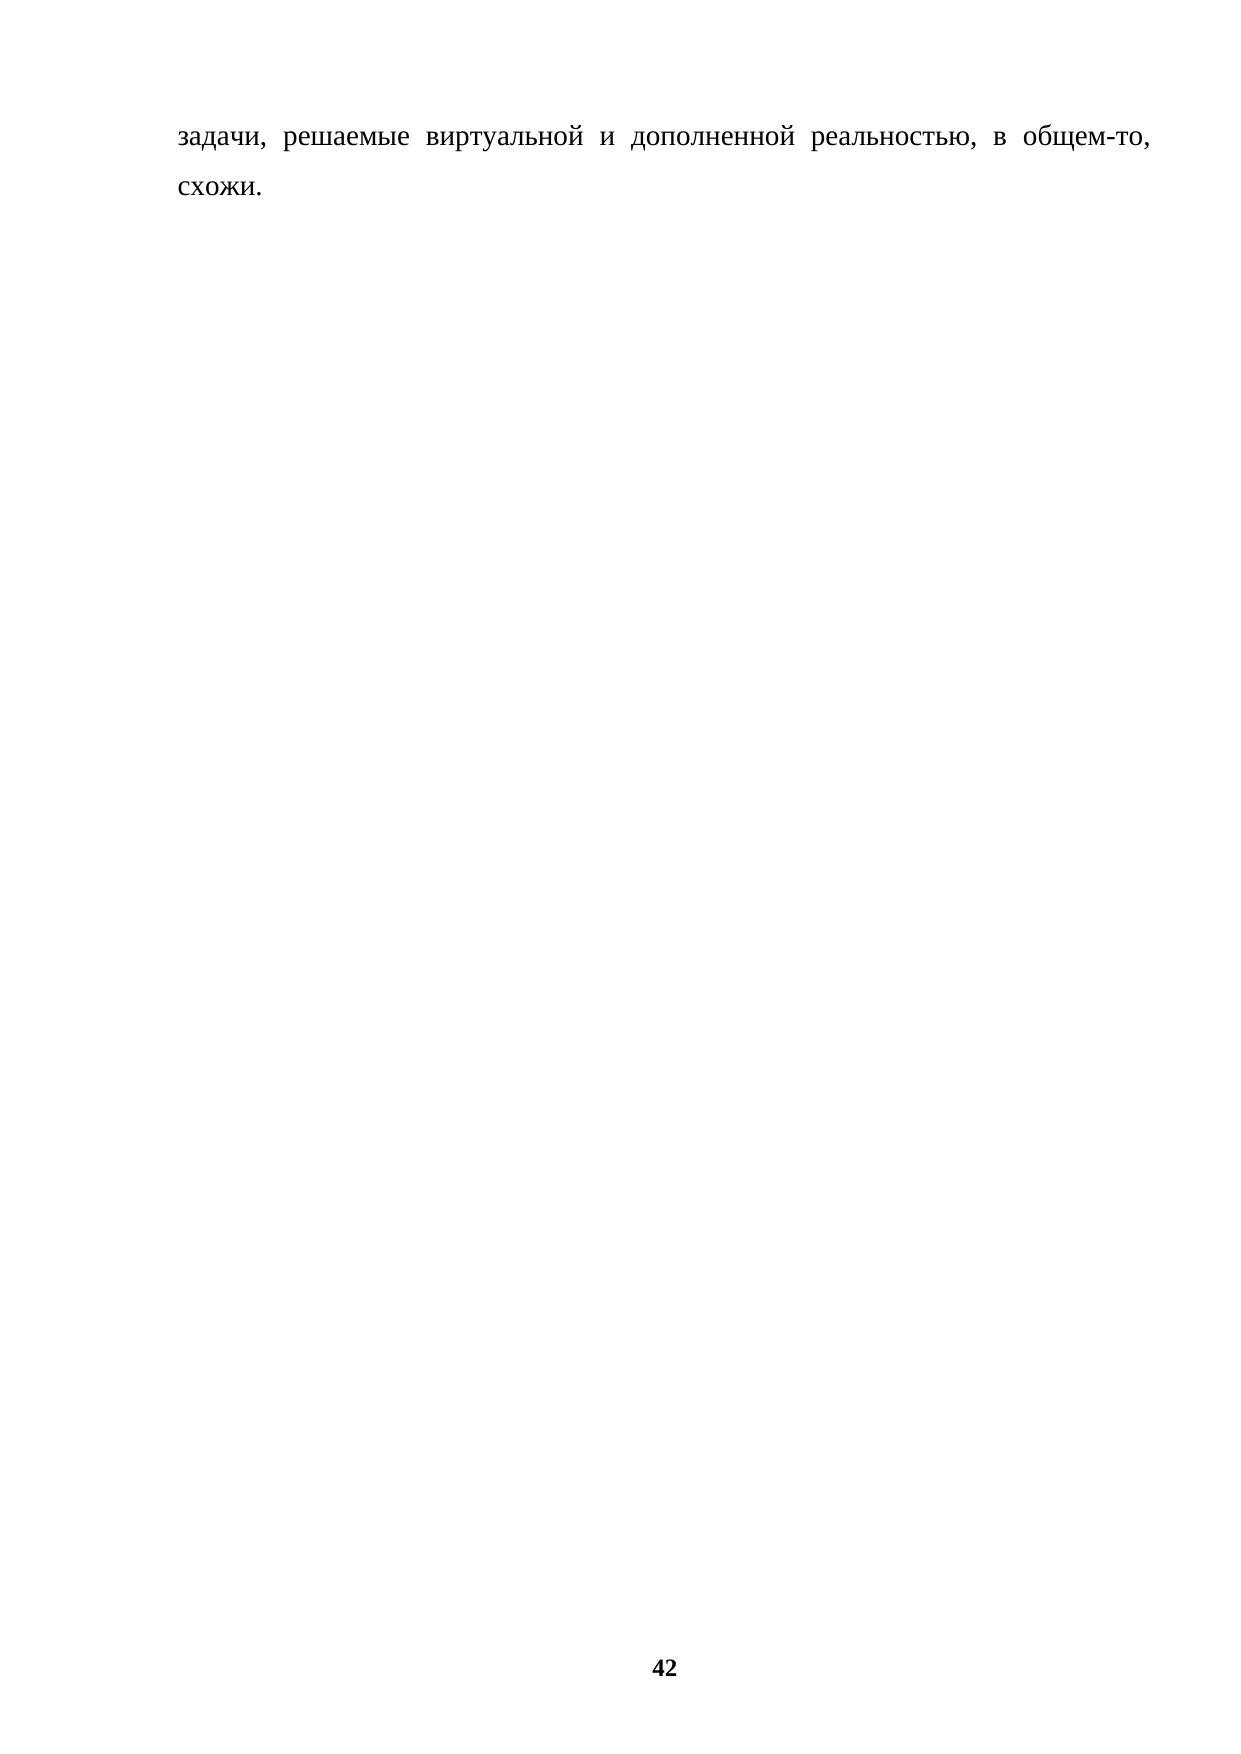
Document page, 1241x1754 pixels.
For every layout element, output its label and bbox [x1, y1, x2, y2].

text [177, 118, 1152, 202]
